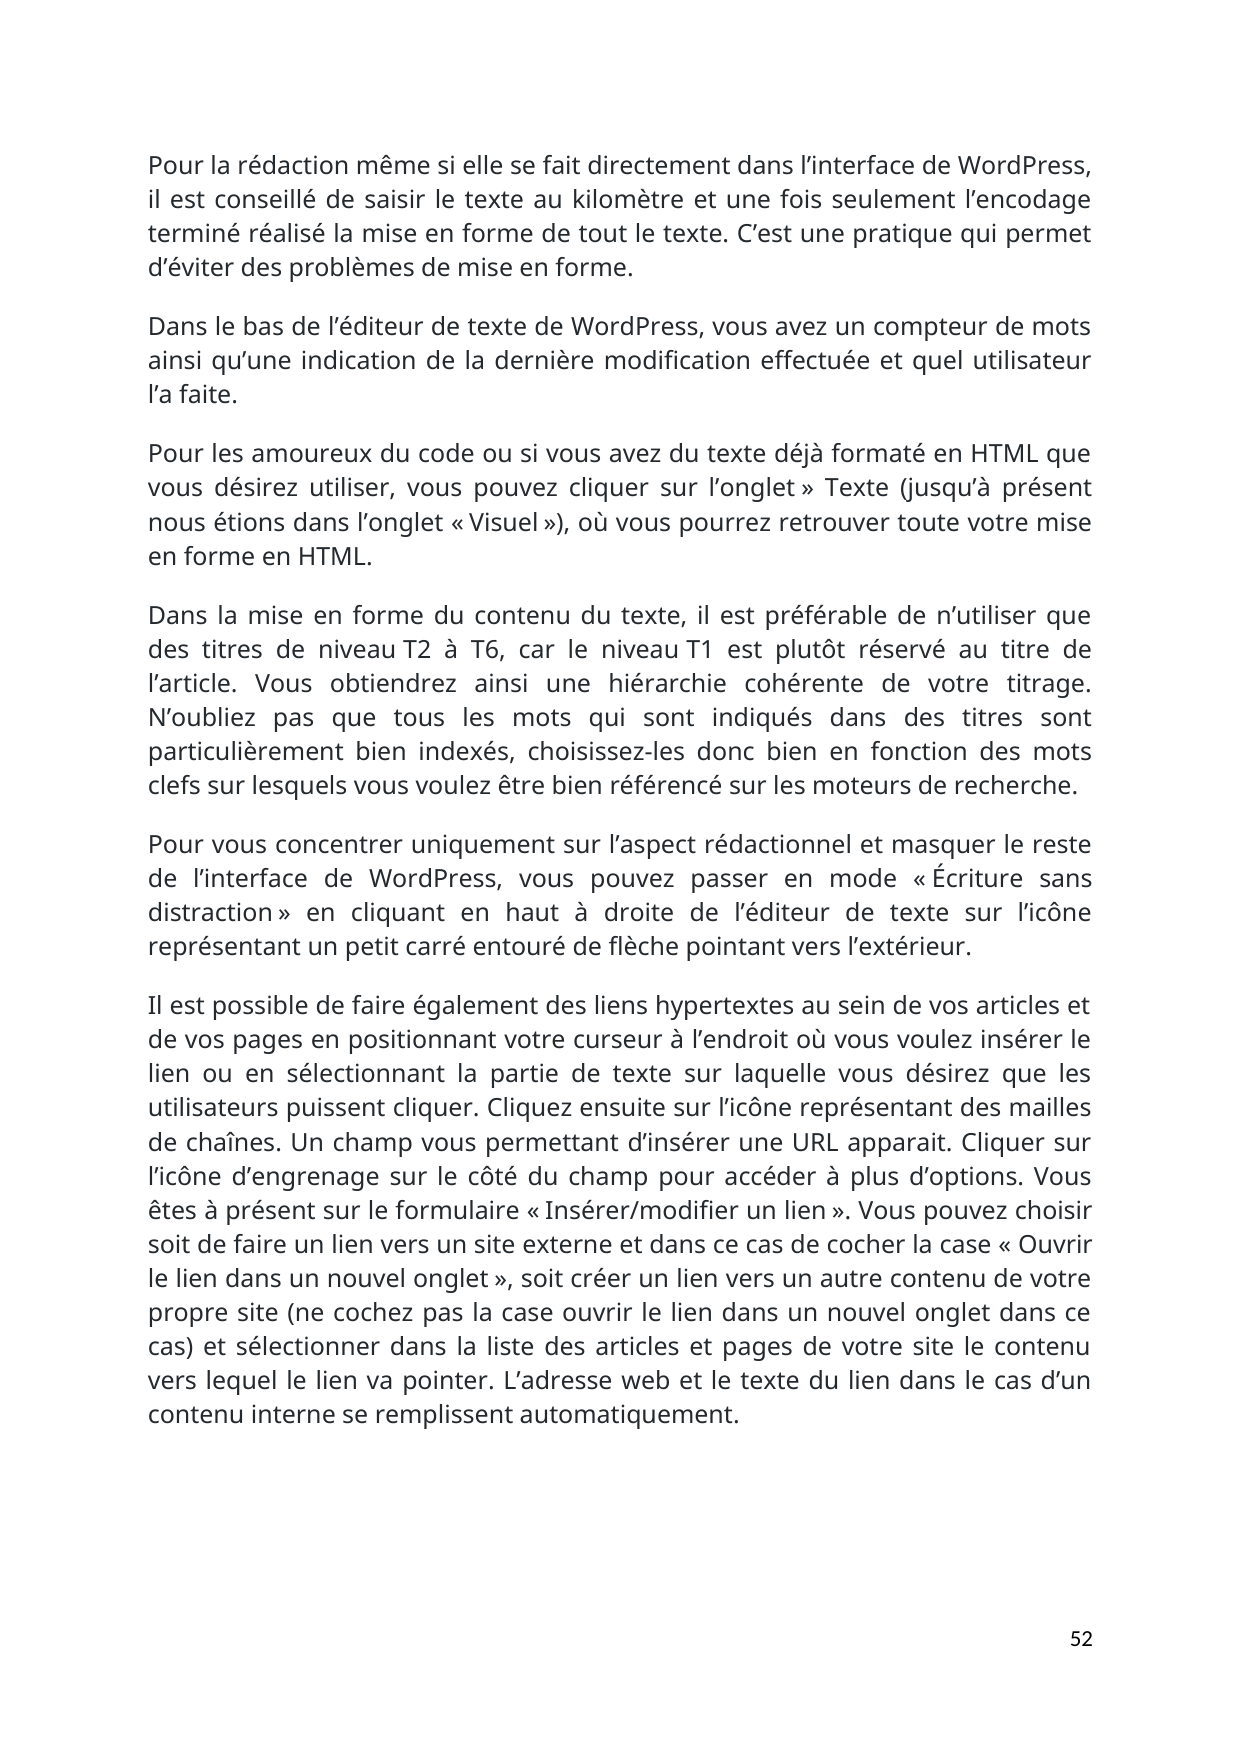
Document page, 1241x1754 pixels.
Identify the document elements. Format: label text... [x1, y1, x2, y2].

text Dans le bas de l’éditeur de texte de WordPress, vous avez un compteur de mots ainsi qu’une indication de la dernière modification effectuée et quel utilisateur l’a faite. [148, 309, 1093, 411]
text Il est possible de faire également des liens hypertextes au sein de vos articles et de vos pages en positionnant votre curseur à l’endroit où vous voulez insérer le lien ou en sélectionnant la partie de texte sur laquelle vous désirez que les utilisateurs puissent cliquer. Cliquez ensuite sur l’icône représentant des mailles de chaînes. Un champ vous permettant d’insérer une URL apparait. Cliquer sur l’icône d’engrenage sur le côté du champ pour accéder à plus d’options. Vous êtes à présent sur le formulaire « Insérer/modifier un lien ». Vous pouvez choisir soit de faire un lien vers un site externe et dans ce cas de cocher la case « Ouvrir le lien dans un nouvel onglet », soit créer un lien vers un autre contenu de votre propre site (ne cochez pas la case ouvrir le lien dans un nouvel onglet dans ce cas) et sélectionner dans la liste des articles et pages de votre site le contenu vers lequel le lien va pointer. L’adresse web et le texte du lien dans le cas d’un contenu interne se remplissent automatiquement. [148, 988, 1093, 1431]
text Pour vous concentrer uniquement sur l’aspect rédactionnel et masquer le reste de l’interface de WordPress, vous pouvez passer en mode « Écriture sans distraction » en cliquant en haut à droite de l’éditeur de texte sur l’icône représentant un petit carré entouré de flèche pointant vers l’extérieur. [148, 827, 1093, 963]
text Dans la mise en forme du contenu du texte, il est préférable de n’utiliser que des titres de niveau T2 à T6, car le niveau T1 est plutôt réservé au titre de l’article. Vous obtiendrez ainsi une hiérarchie cohérente de votre titrage. N’oubliez pas que tous les mots qui sont indiqués dans des titres sont particulièrement bien indexés, choisissez-les donc bien en fonction des mots clefs sur lesquels vous voulez être bien référencé sur les moteurs de recherche. [148, 597, 1093, 802]
text Pour la rédaction même si elle se fait directement dans l’interface de WordPress, il est conseillé de saisir le texte au kilomètre et une fois seulement l’encodage terminé réalisé la mise en forme de tout le texte. C’est une pratique qui permet d’éviter des problèmes de mise en forme. [148, 148, 1093, 284]
text Pour les amoureux du code ou si vous avez du texte déjà formaté en HTML que vous désirez utiliser, vous pouvez cliquer sur l’onglet » Texte (jusqu’à présent nous étions dans l’onglet « Visuel »), où vous pourrez retrouver toute votre mise en forme en HTML. [148, 436, 1093, 572]
